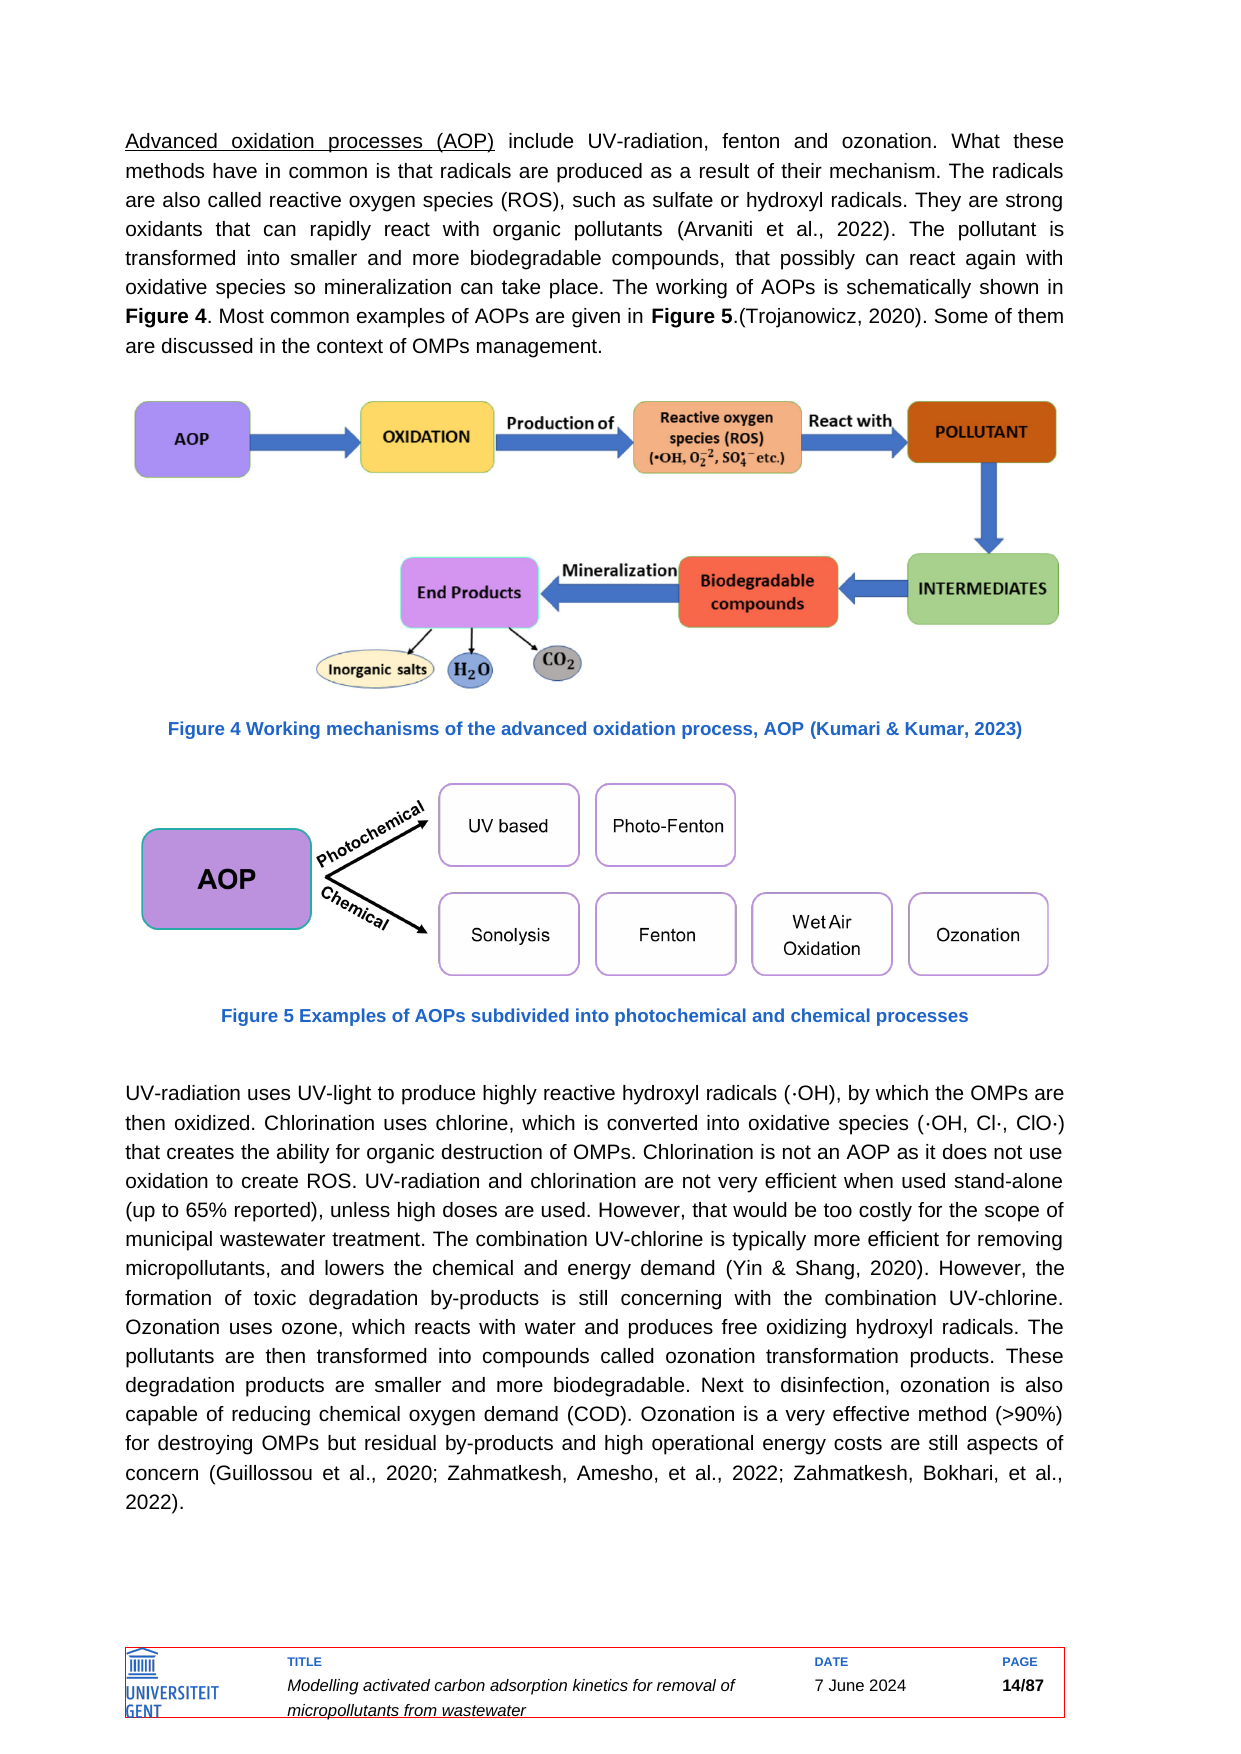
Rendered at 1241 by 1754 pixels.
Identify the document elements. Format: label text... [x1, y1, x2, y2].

picture [141, 782, 1049, 976]
text UV-radiation uses UV-light to produce highly reactive hydroxyl radicals (⋅OH), by which the OMPs are then oxidized. Chlorination uses chlorine, which is converted into oxidative species (⋅OH, Cl⋅, ClO⋅) that creates the ability for organic destruction of OMPs. Chlorination is not an AOP as it does not use oxidation to create ROS. UV-radiation and chlorination are not very efficient when used stand-alone (up to 65% reported), unless high doses are used. However, that would be too costly for the scope of municipal wastewater treatment. The combination UV-chlorine is typically more efficient for removing micropollutants, and lowers the chemical and energy demand (Yin & Shang, 2020). However, the formation of toxic degradation by-products is still concerning with the combination UV-chlorine. Ozonation uses ozone, which reacts with water and produces free oxidizing hydroxyl radicals. The pollutants are then transformed into compounds called ozonation transformation products. These degradation products are smaller and more biodegradable. Next to disinfection, ozonation is also capable of reducing chemical oxygen demand (COD). Ozonation is a very effective method (>90%) for destroying OMPs but residual by-products and high operational energy costs are still aspects of concern (Guillossou et al., 2020; Zahmatkesh, Amesho, et al., 2022; Zahmatkesh, Bokhari, et al., 2022). [125, 1076, 1065, 1513]
picture [95, 1623, 252, 1749]
picture [125, 386, 1065, 689]
text Figure 5 Examples of AOPs subdivided into photochemical and chemical processes [125, 1004, 1065, 1026]
text Figure 4 Working mechanisms of the advanced oxidation process, AOP (Kumari & Kumar, 2023) [125, 718, 1065, 761]
text Advanced oxidation processes (AOP) include UV-radiation, fenton and ozonation. What these methods have in common is that radicals are produced as a result of their mechanism. The radicals are also called reactive oxygen species (ROS), such as sulfate or hydroxyl radicals. They are strong oxidants that can rapidly react with organic pollutants (Arvaniti et al., 2022). The pollutant is transformed into smaller and more biodegradable compounds, that possibly can react again with oxidative species so mineralization can take place. The working of AOPs is schematically shown in Figure 4. Most common examples of AOPs are given in Figure 5.(Trojanowicz, 2020). Some of them are discussed in the context of OMPs management. [125, 124, 1065, 357]
